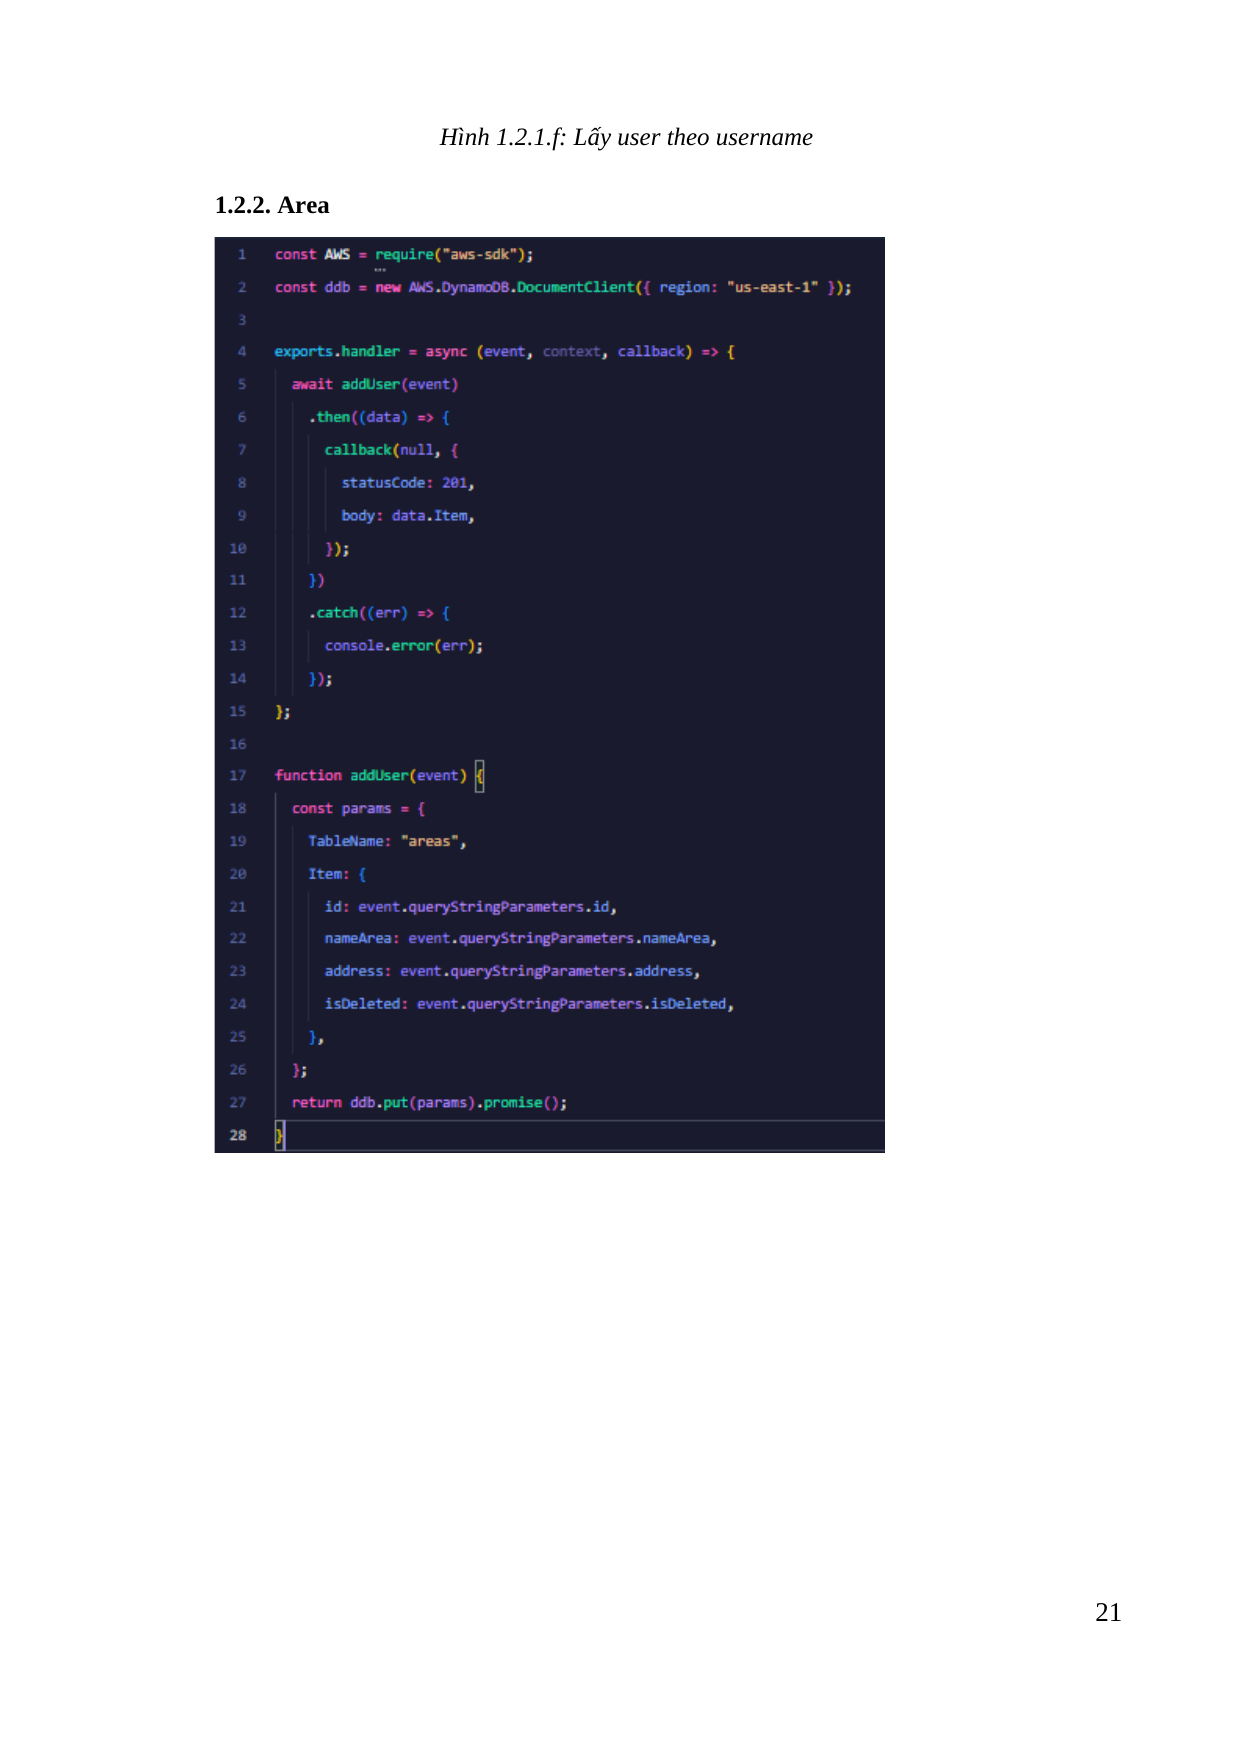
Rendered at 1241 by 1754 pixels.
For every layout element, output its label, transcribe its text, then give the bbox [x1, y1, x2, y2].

picture [214, 237, 885, 1153]
subtitle Hình 1.2.1.f: Lấy user theo username [402, 122, 1122, 150]
subtitle 1.2.2. Area [177, 190, 1122, 218]
